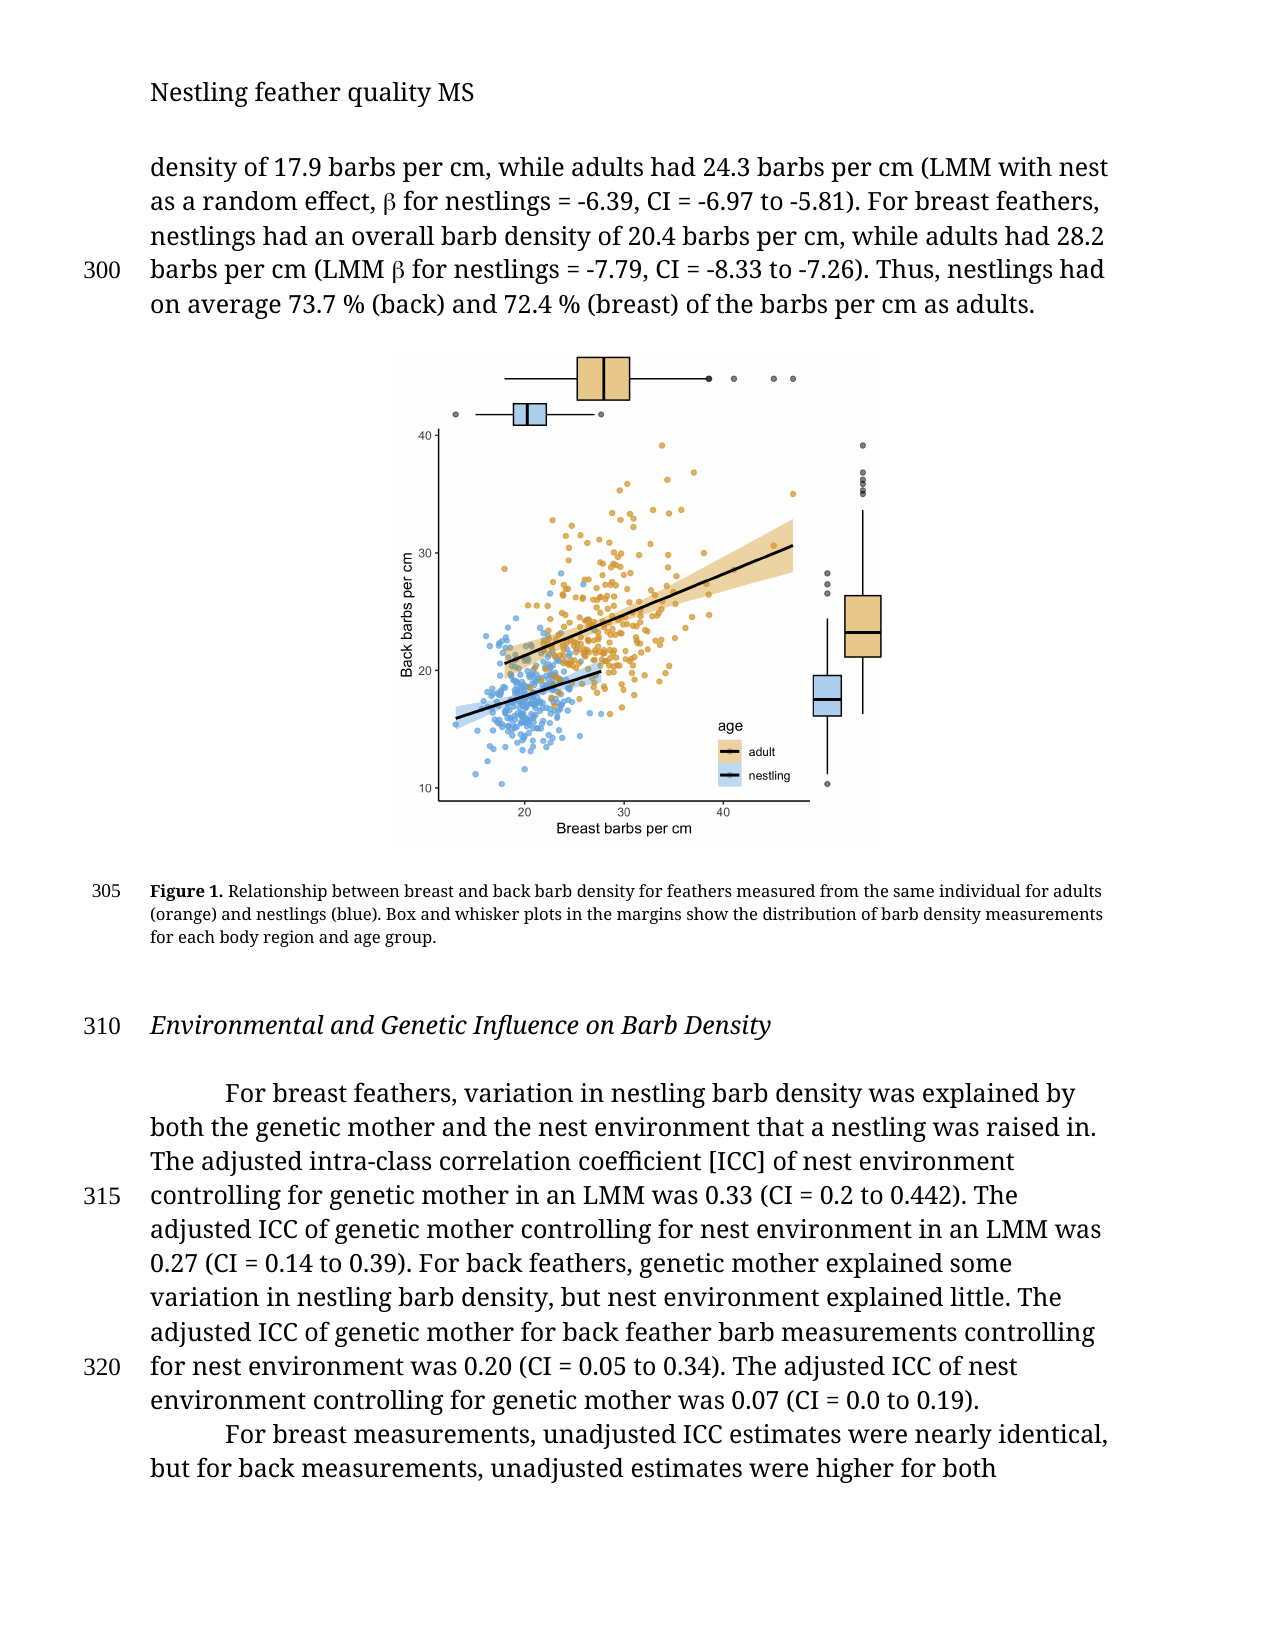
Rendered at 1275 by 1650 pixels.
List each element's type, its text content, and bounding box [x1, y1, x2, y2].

picture [391, 354, 884, 846]
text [150, 150, 1125, 320]
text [150, 1416, 1125, 1484]
text Environmental and Genetic Influence on Barb Density [150, 1008, 1125, 1042]
text For breast feathers, variation in nestling barb density was explained by both the genetic mother and the nest environment that a nestling was raised in. The adjusted intra-class correlation coefficient [ICC] of nest environment controlling for genetic mother in an LMM was 0.33 (CI = 0.2 to 0.442). The adjusted ICC of genetic mother controlling for nest environment in an LMM was 0.27 (CI = 0.14 to 0.39). For back feathers, genetic mother explained some variation in nestling barb density, but nest environment explained little. The adjusted ICC of genetic mother for back feather barb measurements controlling for nest environment was 0.20 (CI = 0.05 to 0.34). The adjusted ICC of nest environment controlling for genetic mother was 0.07 (CI = 0.0 to 0.19). [150, 1076, 1125, 1416]
text Figure 1. Relationship between breast and back barb density for feathers measured from the same individual for adults (orange) and nestlings (blue). Box and whisker plots in the margins show the distribution of barb density measurements for each body region and age group. [150, 880, 1125, 948]
